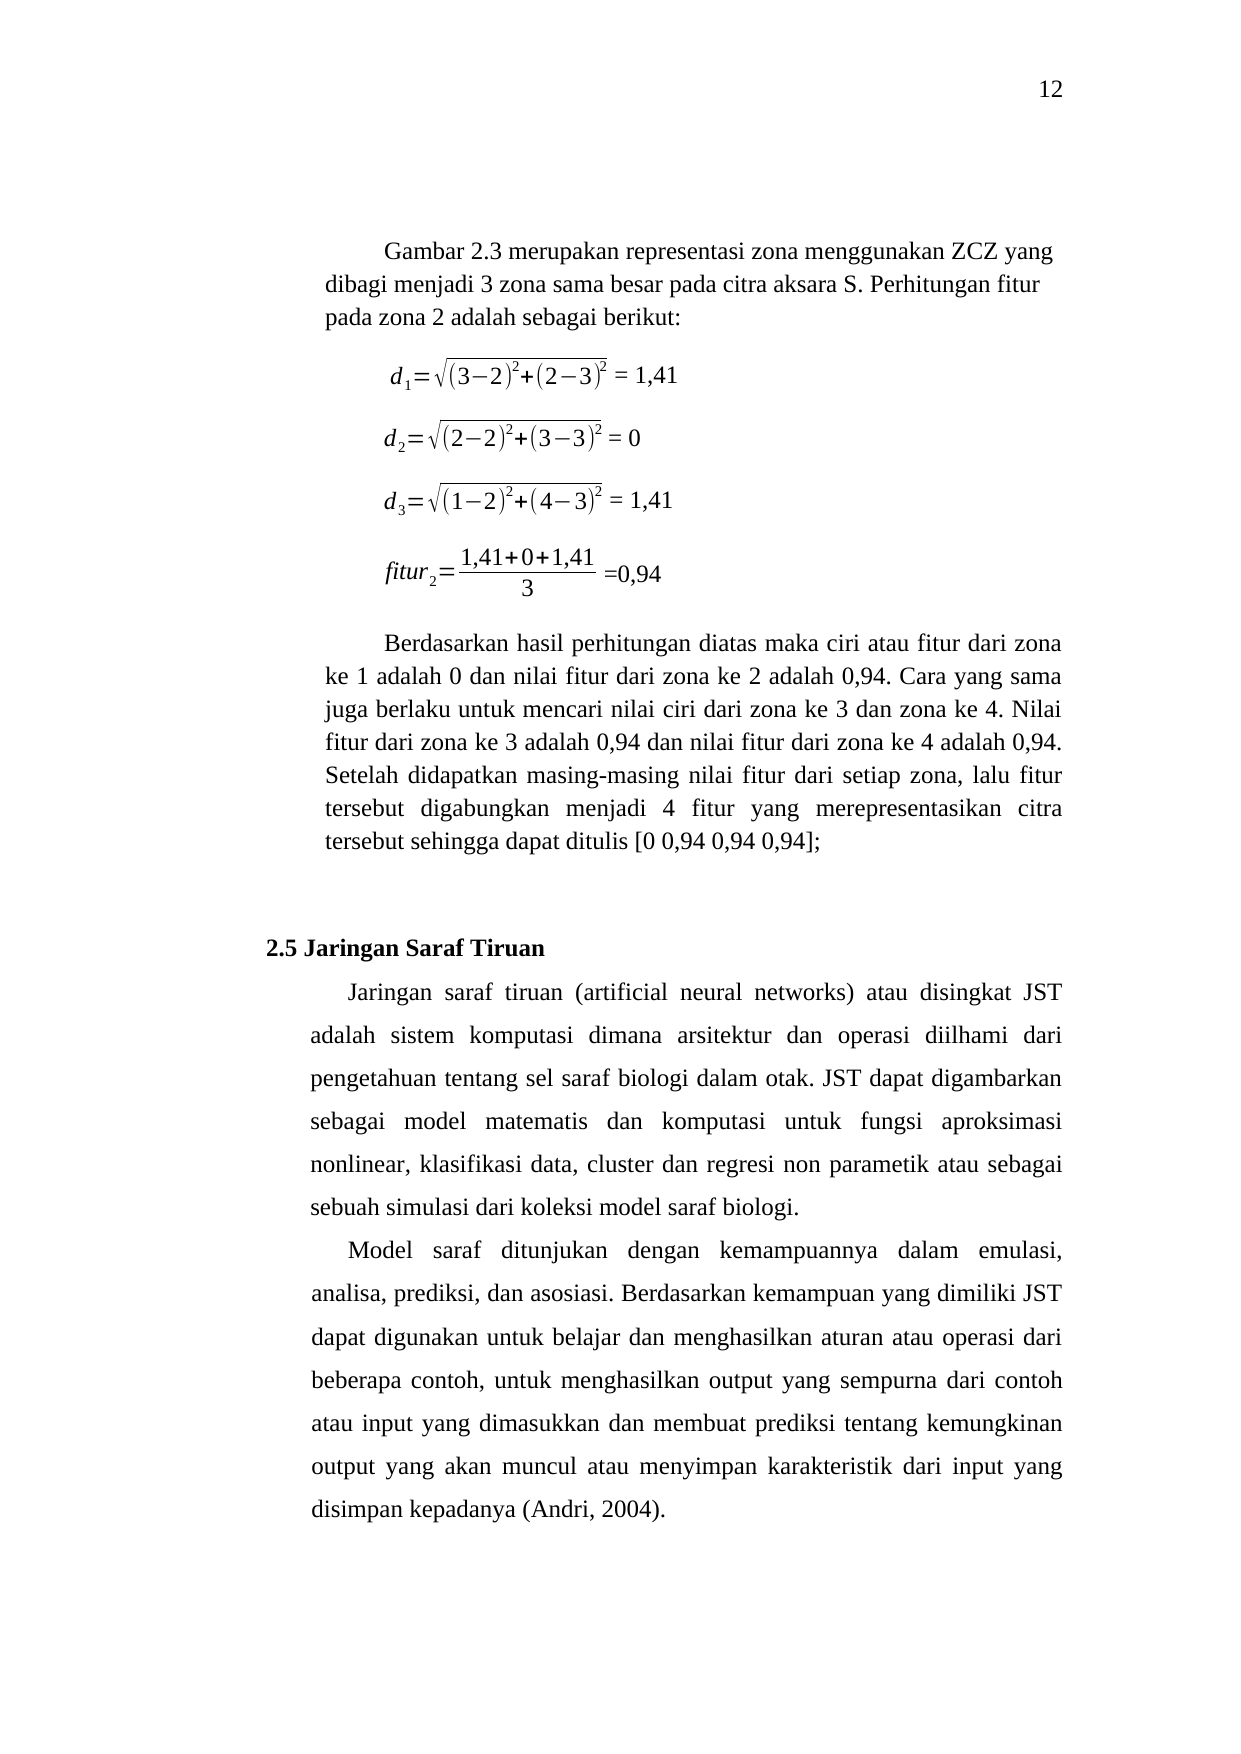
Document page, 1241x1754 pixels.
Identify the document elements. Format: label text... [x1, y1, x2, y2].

text = 1,41 [325, 356, 1063, 393]
text Gambar 2.3 merupakan representasi zona menggunakan ZCZ yang dibagi menjadi 3 zona sama besar pada citra aksara S. Perhitungan fitur pada zona 2 adalah sebagai berikut: [325, 236, 1063, 331]
text Berdasarkan hasil perhitungan diatas maka ciri atau fitur dari zona ke 1 adalah 0 dan nilai fitur dari zona ke 2 adalah 0,94. Cara yang sama juga berlaku untuk mencari nilai ciri dari zona ke 3 dan zona ke 4. Nilai fitur dari zona ke 3 adalah 0,94 dan nilai fitur dari zona ke 4 adalah 0,94. Setelah didapatkan masing-masing nilai fitur dari setiap zona, lalu fitur tersebut digabungkan menjadi 4 fitur yang merepresentasikan citra tersebut sehingga dapat ditulis [0 0,94 0,94 0,94]; [325, 628, 1063, 854]
list Jaringan saraf tiruan (artificial neural networks) atau disingkat JST adalah sistem komputasi dimana arsitektur dan operasi diilhami dari pengetahuan tentang sel saraf biologi dalam otak. JST dapat digambarkan sebagai model matematis dan komputasi untuk fungsi aproksimasi nonlinear, klasifikasi data, cluster dan regresi non parametik atau sebagai sebuah simulasi dari koleksi model saraf biologi. [310, 977, 1063, 1221]
text =0,94 [325, 544, 1063, 603]
list Model saraf ditunjukan dengan kemampuannya dalam emulasi, analisa, prediksi, dan asosiasi. Berdasarkan kemampuan yang dimiliki JST dapat digunakan untuk belajar dan menghasilkan aturan atau operasi dari beberapa contoh, untuk menghasilkan output yang sempurna dari contoh atau input yang dimasukkan dan membuat prediksi tentang kemungkinan output yang akan muncul atau menyimpan karakteristik dari input yang disimpan kepadanya (Andri, 2004). [311, 1235, 1063, 1523]
subtitle 2.5 Jaringan Saraf Tiruan [236, 933, 1063, 962]
text = 1,41 [325, 481, 1063, 518]
text = 0 [325, 419, 1063, 456]
